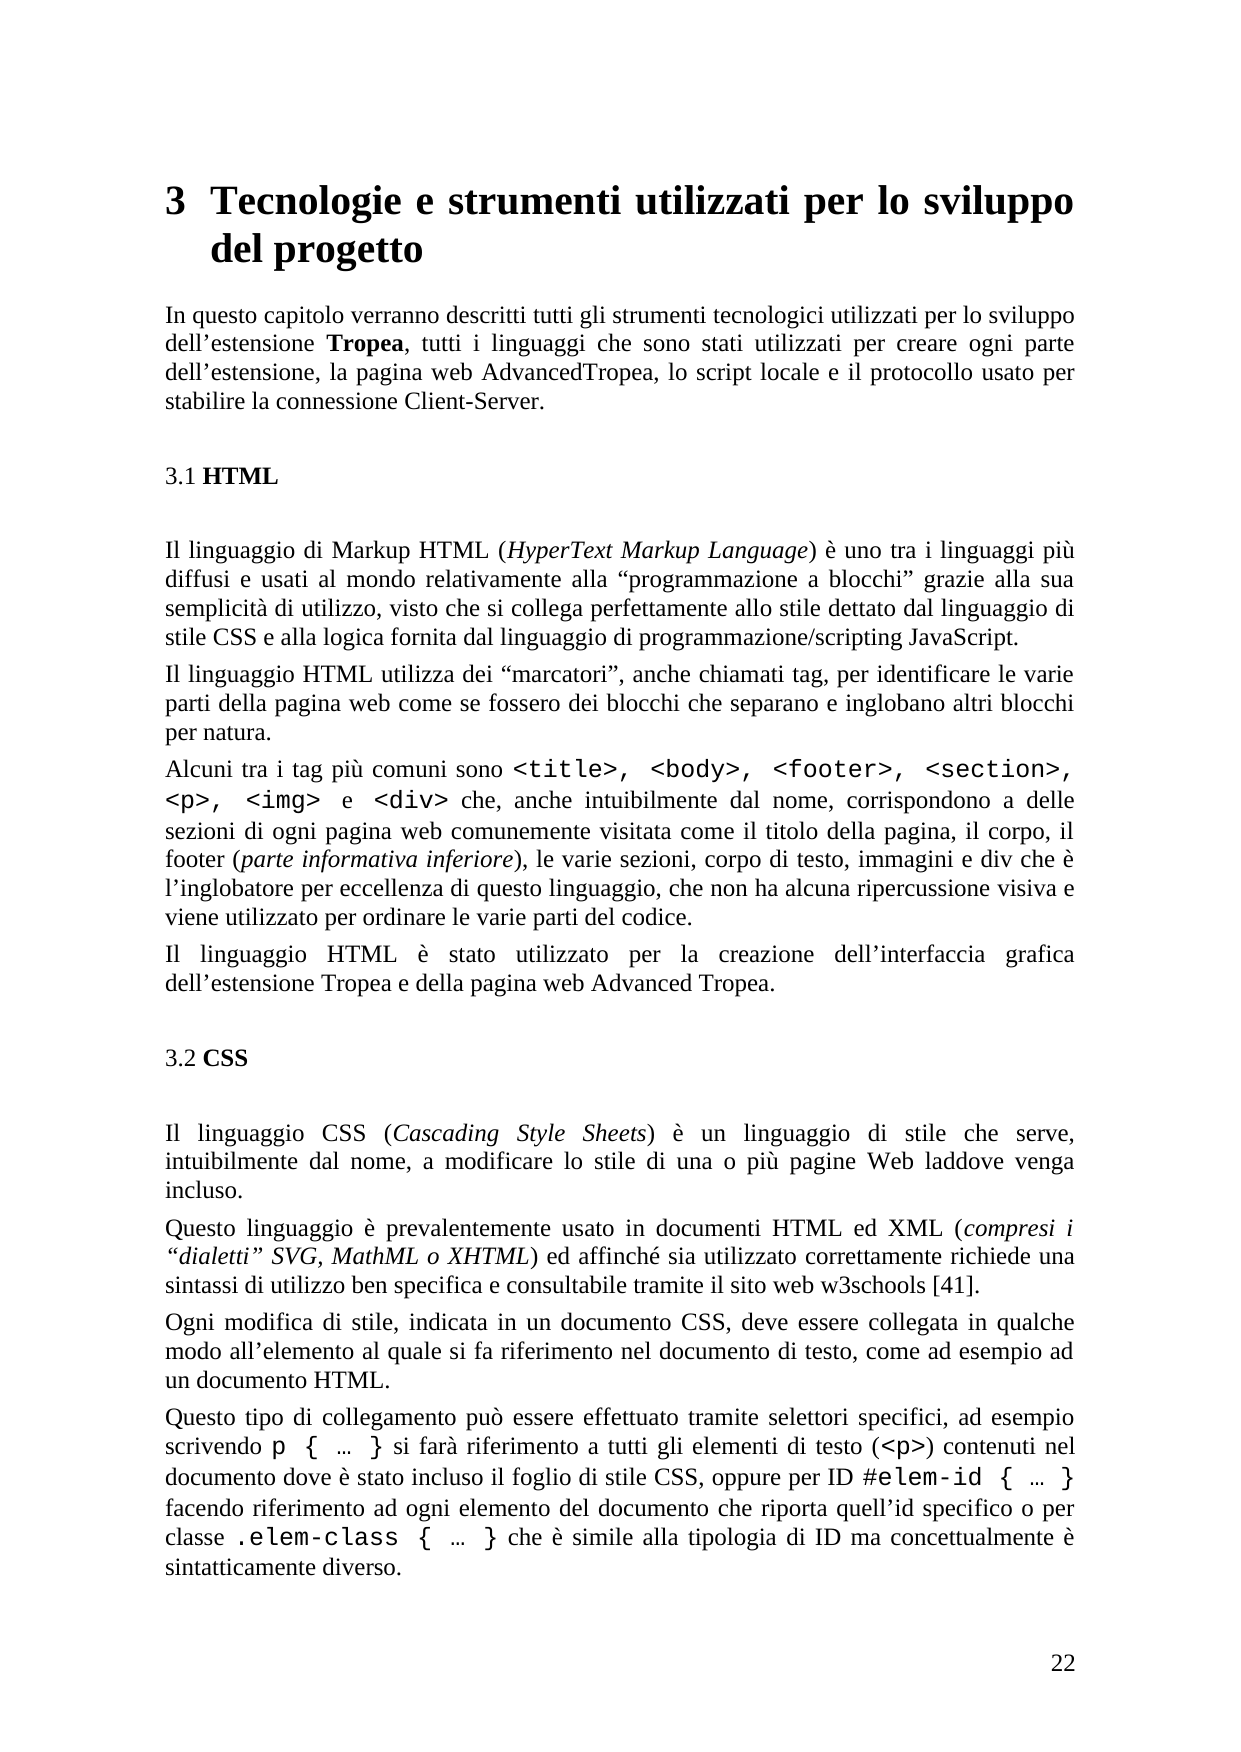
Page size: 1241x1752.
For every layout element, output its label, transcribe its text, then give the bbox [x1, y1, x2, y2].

text Il linguaggio HTML utilizza dei “marcatori”, anche chiamati tag, per identificare le varie parti della pagina web come se fossero dei blocchi che separano e inglobano altri blocchi per natura. [165, 659, 1075, 745]
text 3.1 HTML [165, 461, 1075, 489]
text Il linguaggio di Markup HTML (HyperText Markup Language) è uno tra i linguaggi più diffusi e usati al mondo relativamente alla “programmazione a blocchi” grazie alla sua semplicità di utilizzo, visto che si collega perfettamente allo stile dettato dal linguaggio di stile CSS e alla logica fornita dal linguaggio di programmazione/scripting JavaScript. [165, 536, 1075, 651]
text Questo linguaggio è prevalentemente usato in documenti HTML ed XML (compresi i “dialetti” SVG, MathML o XHTML) ed affinché sia utilizzato correttamente richiede una sintassi di utilizzo ben specifica e consultabile tramite il sito web w3schools [41]. [165, 1213, 1075, 1299]
text 3.2 CSS [165, 1043, 1075, 1072]
text Alcuni tra i tag più comuni sono <title>, <body>, <footer>, <section>, <p>, <img> e <div> che, anche intuibilmente dal nome, corrispondono a delle sezioni di ogni pagina web comunemente visitata come il titolo della pagina, il corpo, il footer (parte informativa inferiore), le varie sezioni, corpo di testo, immagini e div che è l’inglobatore per eccellenza di questo linguaggio, che non ha alcuna ripercussione visiva e viene utilizzato per ordinare le varie parti del codice. [165, 754, 1075, 931]
text Il linguaggio CSS (Cascading Style Sheets) è un linguaggio di stile che serve, intuibilmente dal nome, a modificare lo stile di una o più pagine Web laddove venga incluso. [165, 1118, 1075, 1204]
subtitle Tecnologie e strumenti utilizzati per lo sviluppo del progetto [165, 175, 1075, 271]
text In questo capitolo verranno descritti tutti gli strumenti tecnologici utilizzati per lo sviluppo dell’estensione Tropea, tutti i linguaggi che sono stati utilizzati per creare ogni parte dell’estensione, la pagina web AdvancedTropea, lo script locale e il protocollo usato per stabilire la connessione Client-Server. [165, 300, 1075, 415]
text Questo tipo di collegamento può essere effettuato tramite selettori specifici, ad esempio scrivendo p { … } si farà riferimento a tutti gli elementi di testo (<p>) contenuti nel documento dove è stato incluso il foglio di stile CSS, oppure per ID #elem-id { … } facendo riferimento ad ogni elemento del documento che riporta quell’id specifico o per classe .elem-class { … } che è simile alla tipologia di ID ma concettualmente è sintatticamente diverso. [165, 1402, 1075, 1581]
text Ogni modifica di stile, indicata in un documento CSS, deve essere collegata in qualche modo all’elemento al quale si fa riferimento nel documento di testo, come ad esempio ad un documento HTML. [165, 1307, 1075, 1394]
text Il linguaggio HTML è stato utilizzato per la creazione dell’interfaccia grafica dell’estensione Tropea e della pagina web Advanced Tropea. [165, 939, 1075, 997]
